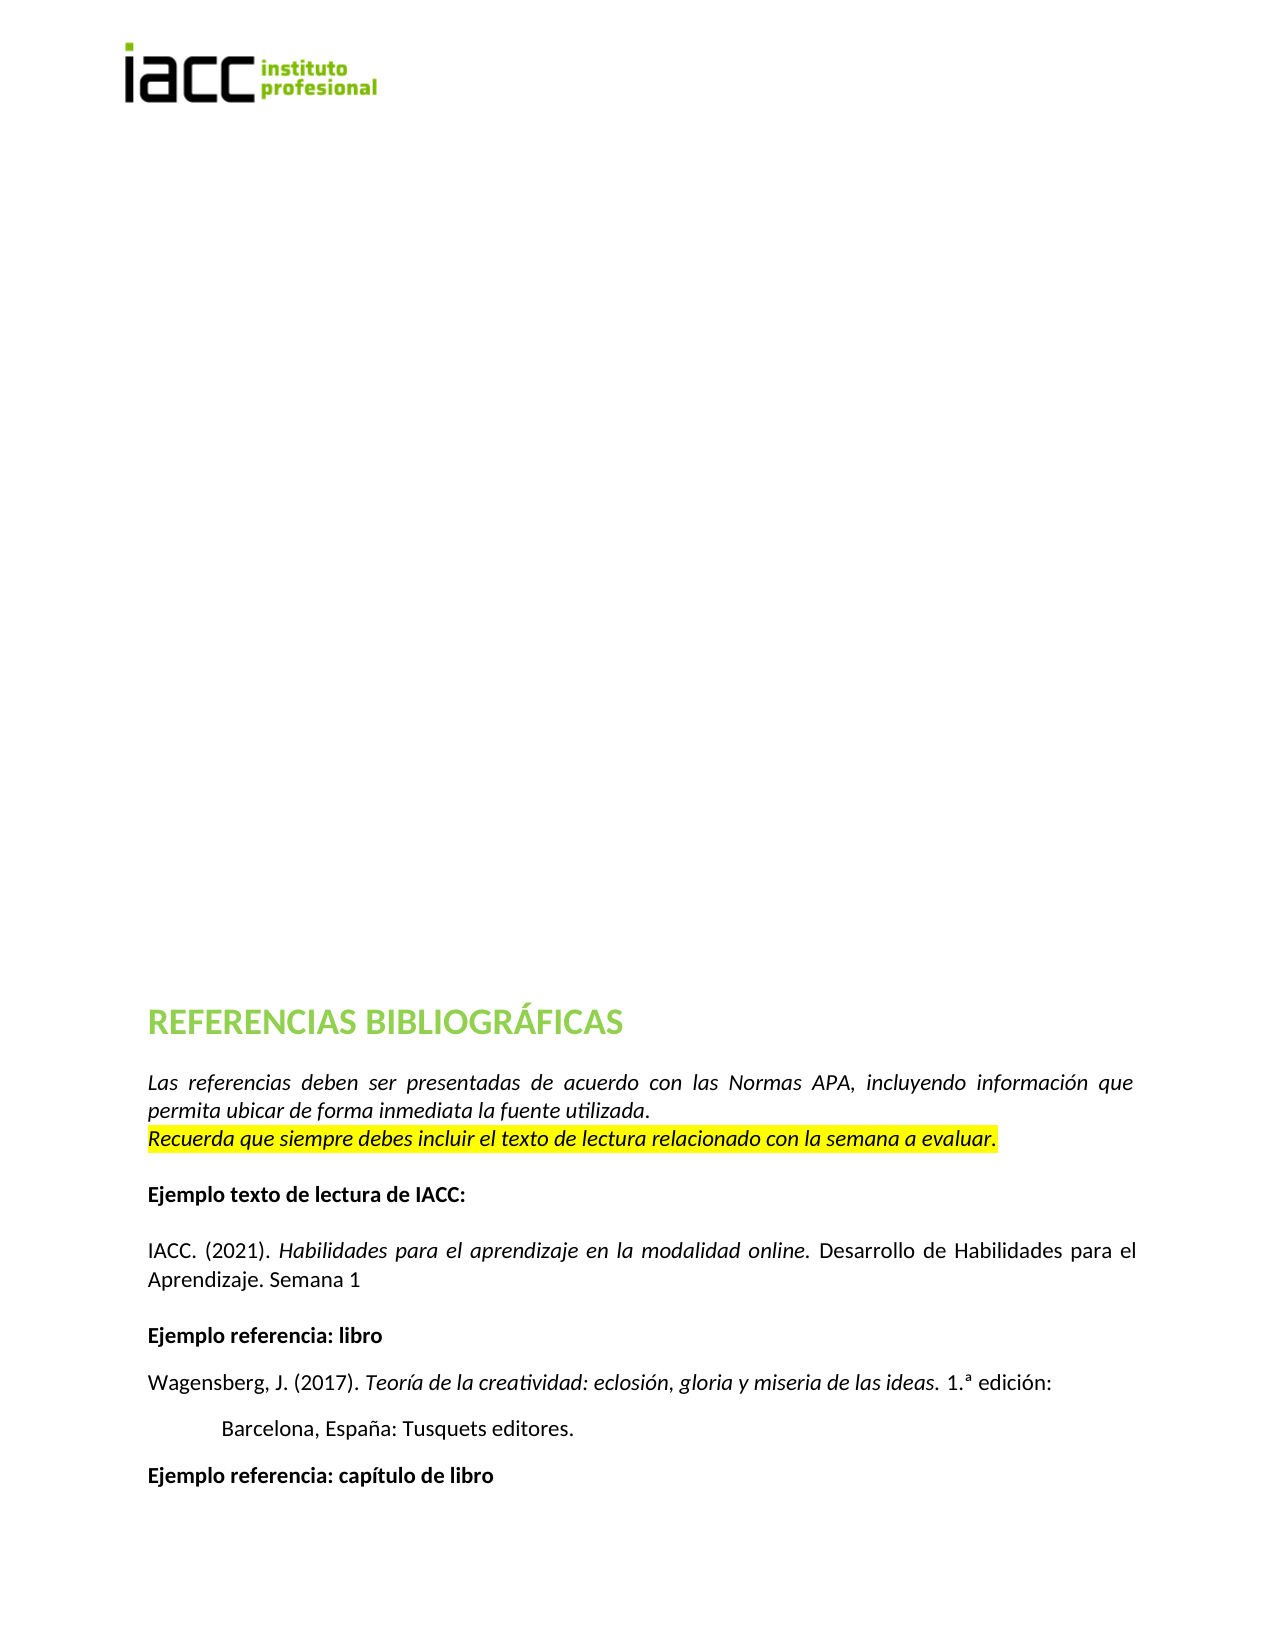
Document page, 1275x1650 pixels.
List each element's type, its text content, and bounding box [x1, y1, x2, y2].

subtitle REFERENCIAS BIBLIOGRÁFICAS [148, 998, 1137, 1043]
text Barcelona, España: Tusquets editores. [148, 1414, 1137, 1442]
text Las referencias deben ser presentadas de acuerdo con las Normas APA, incluyendo información que permita ubicar de forma inmediata la fuente utilizada. [148, 1068, 1137, 1124]
text Wagensberg, J. (2017). Teoría de la creatividad: eclosión, gloria y miseria de las ideas. 1.ª edición: [148, 1368, 1137, 1396]
text Ejemplo referencia: capítulo de libro [148, 1461, 1137, 1489]
text Recuerda que siempre debes incluir el texto de lectura relacionado con la semana a evaluar. [148, 1124, 1137, 1153]
text Ejemplo texto de lectura de IACC: [148, 1181, 1137, 1209]
text IACC. (2021). Habilidades para el aprendizaje en la modalidad online. Desarrollo de Habilidades para el Aprendizaje. Semana 1 [148, 1237, 1137, 1293]
picture [0, 0, 1275, 126]
text Ejemplo referencia: libro [148, 1321, 1137, 1349]
